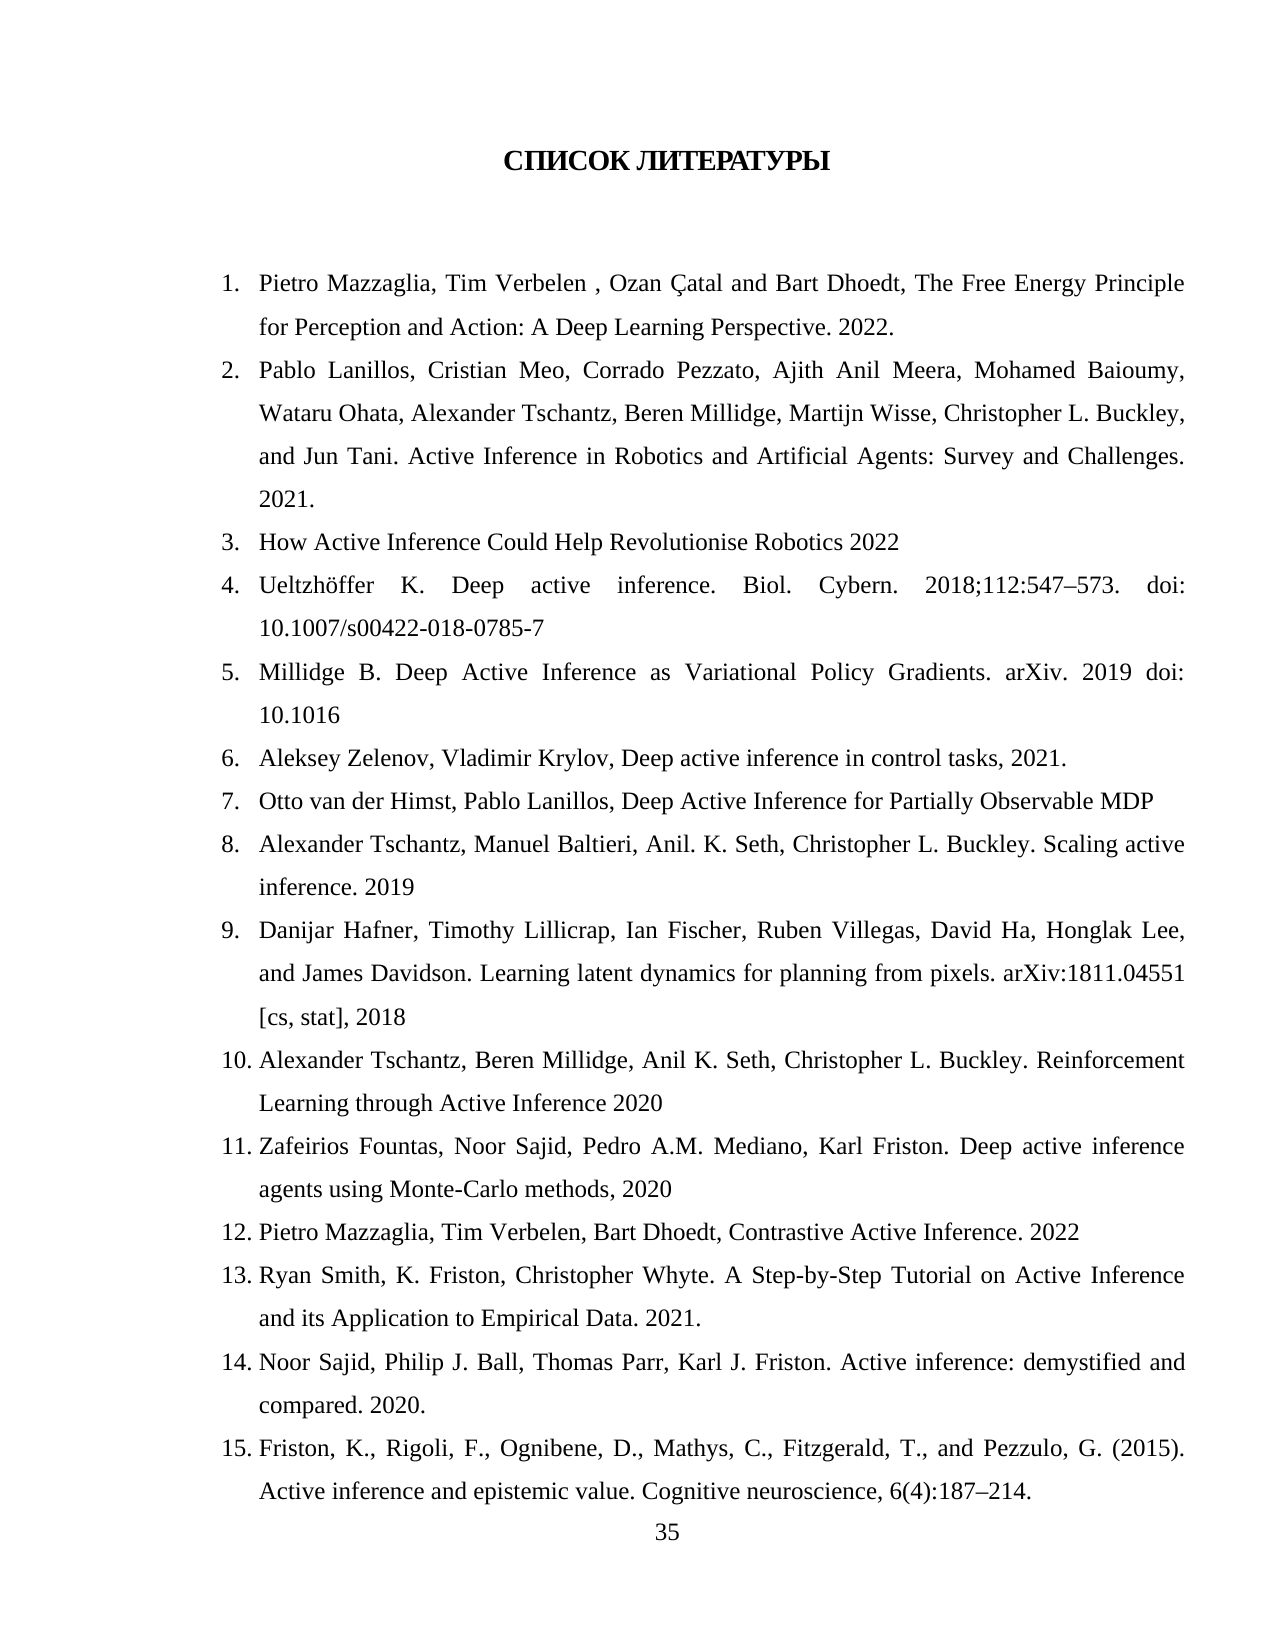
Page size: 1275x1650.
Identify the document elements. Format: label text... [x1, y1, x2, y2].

list Friston, K., Rigoli, F., Ognibene, D., Mathys, C., Fitzgerald, T., and Pezzulo, G. (2015). Active inference and epistemic value. Cognitive neuroscience, 6(4):187–214. [221, 1433, 1186, 1505]
list Otto van der Himst, Pablo Lanillos, Deep Active Inference for Partially Observable MDP [221, 786, 1186, 815]
list Pablo Lanillos, Cristian Meo, Corrado Pezzato, Ajith Anil Meera, Mohamed Baioumy, Wataru Ohata, Alexander Tschantz, Beren Millidge, Martijn Wisse, Christopher L. Buckley, and Jun Tani. Active Inference in Robotics and Artificial Agents: Survey and Challenges. 2021. [221, 355, 1186, 513]
list Ueltzhöffer K. Deep active inference. Biol. Cybern. 2018;112:547–573. doi: 10.1007/s00422-018-0785-7 [221, 570, 1186, 642]
list Millidge B. Deep Active Inference as Variational Policy Gradients. arXiv. 2019 doi: 10.1016 [221, 657, 1186, 728]
text Список литературы [206, 143, 1128, 177]
list Alexander Tschantz, Manuel Baltieri, Anil. K. Seth, Christopher L. Buckley. Scaling active inference. 2019 [221, 829, 1186, 901]
list Noor Sajid, Philip J. Ball, Thomas Parr, Karl J. Friston. Active inference: demystified and compared. 2020. [221, 1347, 1186, 1418]
list Ryan Smith, K. Friston, Christopher Whyte. A Step-by-Step Tutorial on Active Inference and its Application to Empirical Data. 2021. [221, 1260, 1186, 1332]
list Danijar Hafner, Timothy Lillicrap, Ian Fischer, Ruben Villegas, David Ha, Honglak Lee, and James Davidson. Learning latent dynamics for planning from pixels. arXiv:1811.04551 [cs, stat], 2018 [221, 915, 1186, 1030]
list Pietro Mazzaglia, Tim Verbelen, Bart Dhoedt, Contrastive Active Inference. 2022 [221, 1217, 1186, 1246]
list Aleksey Zelenov, Vladimir Krylov, Deep active inference in control tasks, 2021. [221, 743, 1186, 772]
list Alexander Tschantz, Beren Millidge, Anil K. Seth, Christopher L. Buckley. Reinforcement Learning through Active Inference 2020 [221, 1045, 1186, 1117]
list Zafeirios Fountas, Noor Sajid, Pedro A.M. Mediano, Karl Friston. Deep active inference agents using Monte-Carlo methods, 2020 [221, 1131, 1186, 1203]
list How Active Inference Could Help Revolutionise Robotics 2022 [221, 527, 1186, 556]
list Pietro Mazzaglia, Tim Verbelen , Ozan Çatal and Bart Dhoedt, The Free Energy Principle for Perception and Action: A Deep Learning Perspective. 2022. [221, 268, 1186, 340]
